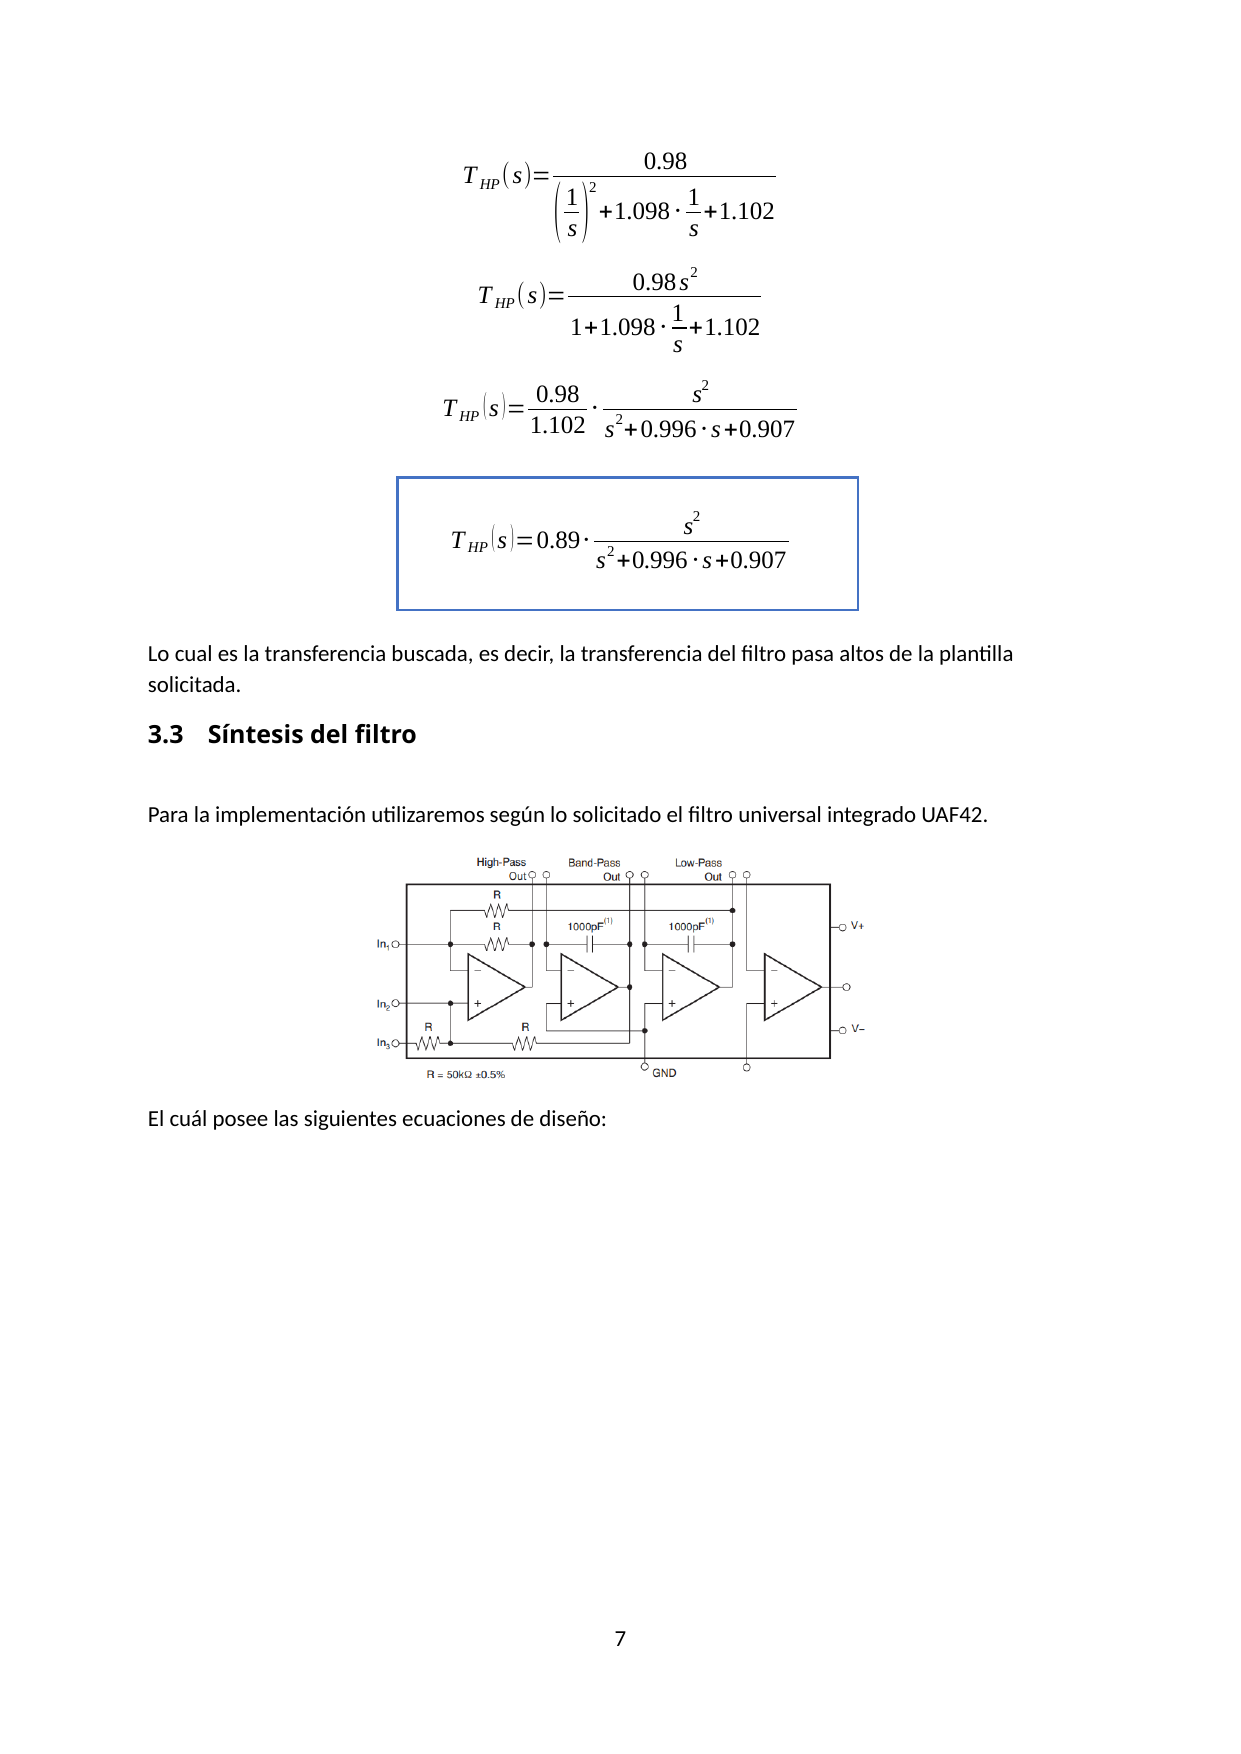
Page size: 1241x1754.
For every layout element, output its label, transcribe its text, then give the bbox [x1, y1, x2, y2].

text El cuál posee las siguientes ecuaciones de diseño: [148, 1104, 1092, 1132]
picture [358, 847, 882, 1086]
text Para la implementación utilizaremos según lo solicitado el filtro universal integrado UAF42. [148, 800, 1092, 828]
subtitle Síntesis del filtro [148, 717, 1092, 751]
text Lo cual es la transferencia buscada, es decir, la transferencia del filtro pasa altos de la plantilla solicitada. [148, 639, 1092, 698]
